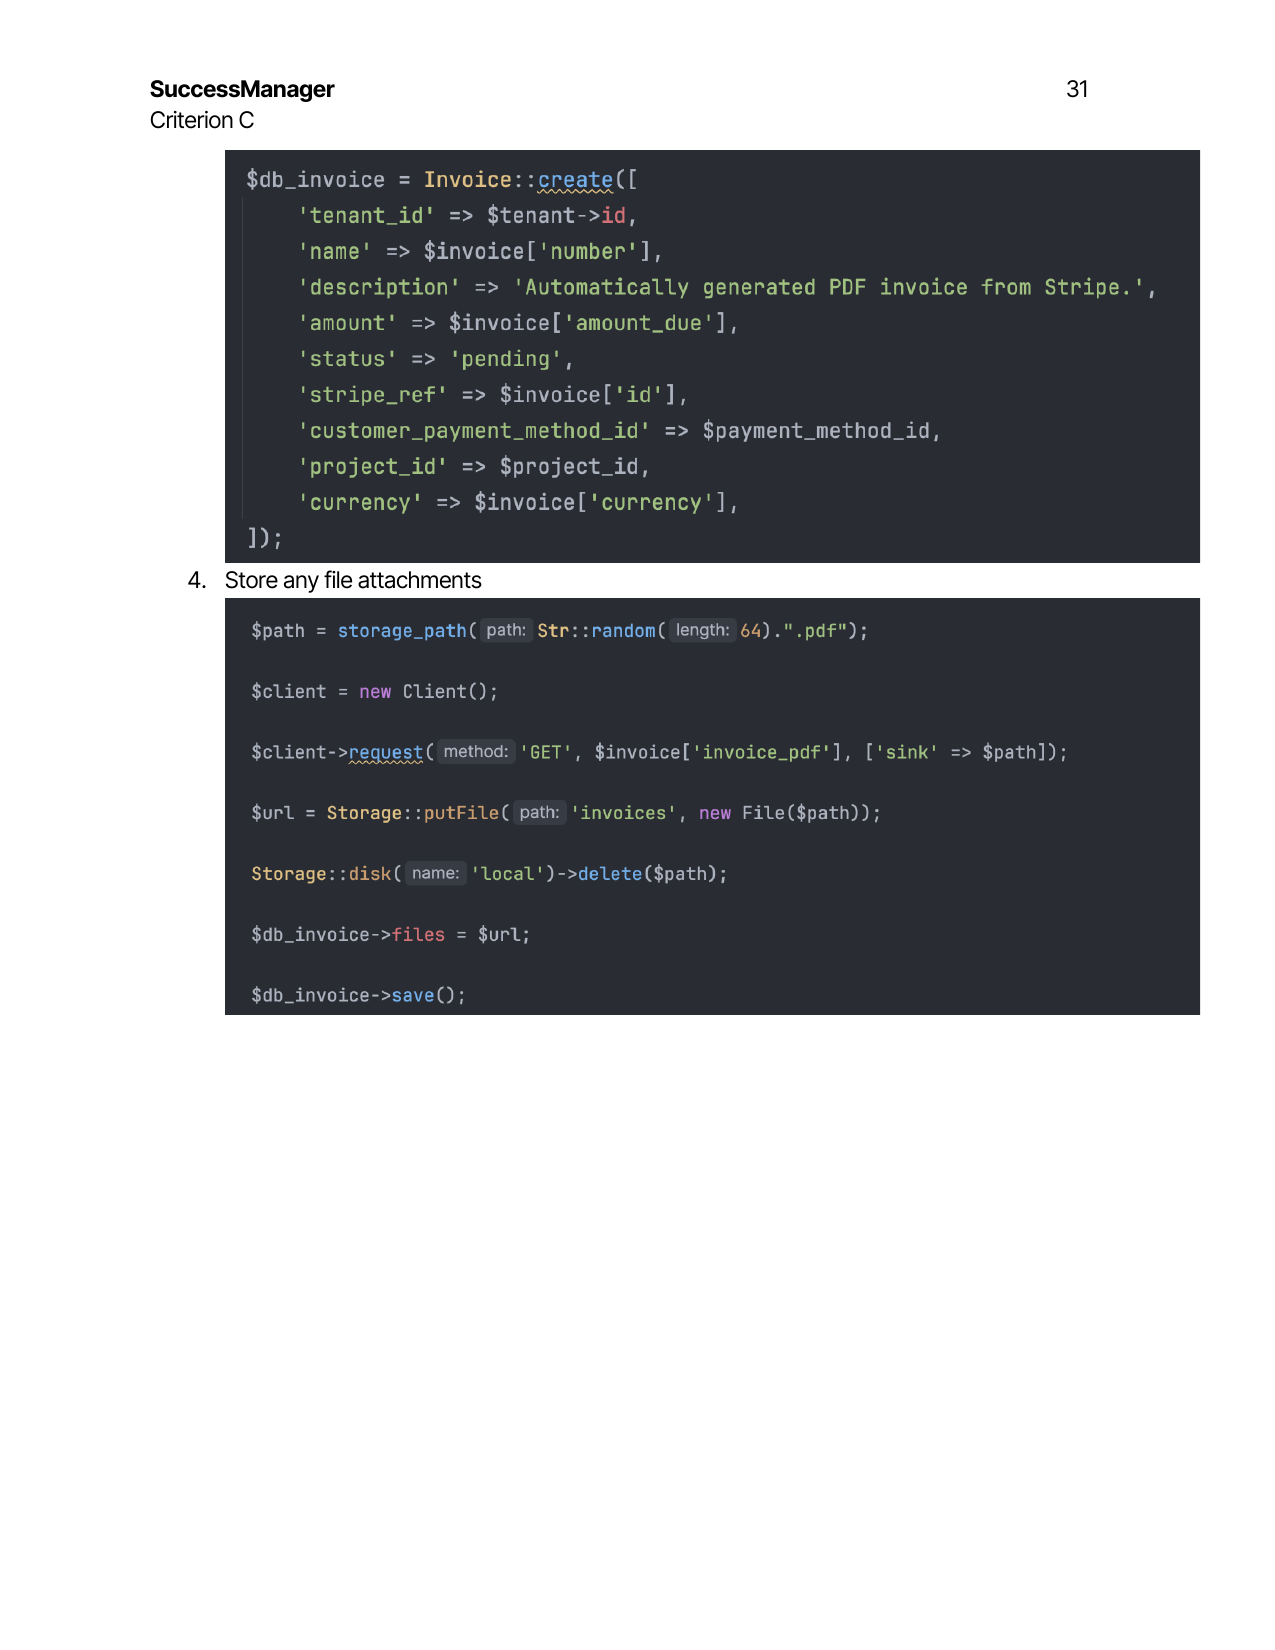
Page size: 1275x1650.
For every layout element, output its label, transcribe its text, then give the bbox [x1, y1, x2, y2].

picture [225, 598, 1200, 1015]
list Store any file attachments [187, 567, 1125, 594]
picture [225, 150, 1200, 563]
